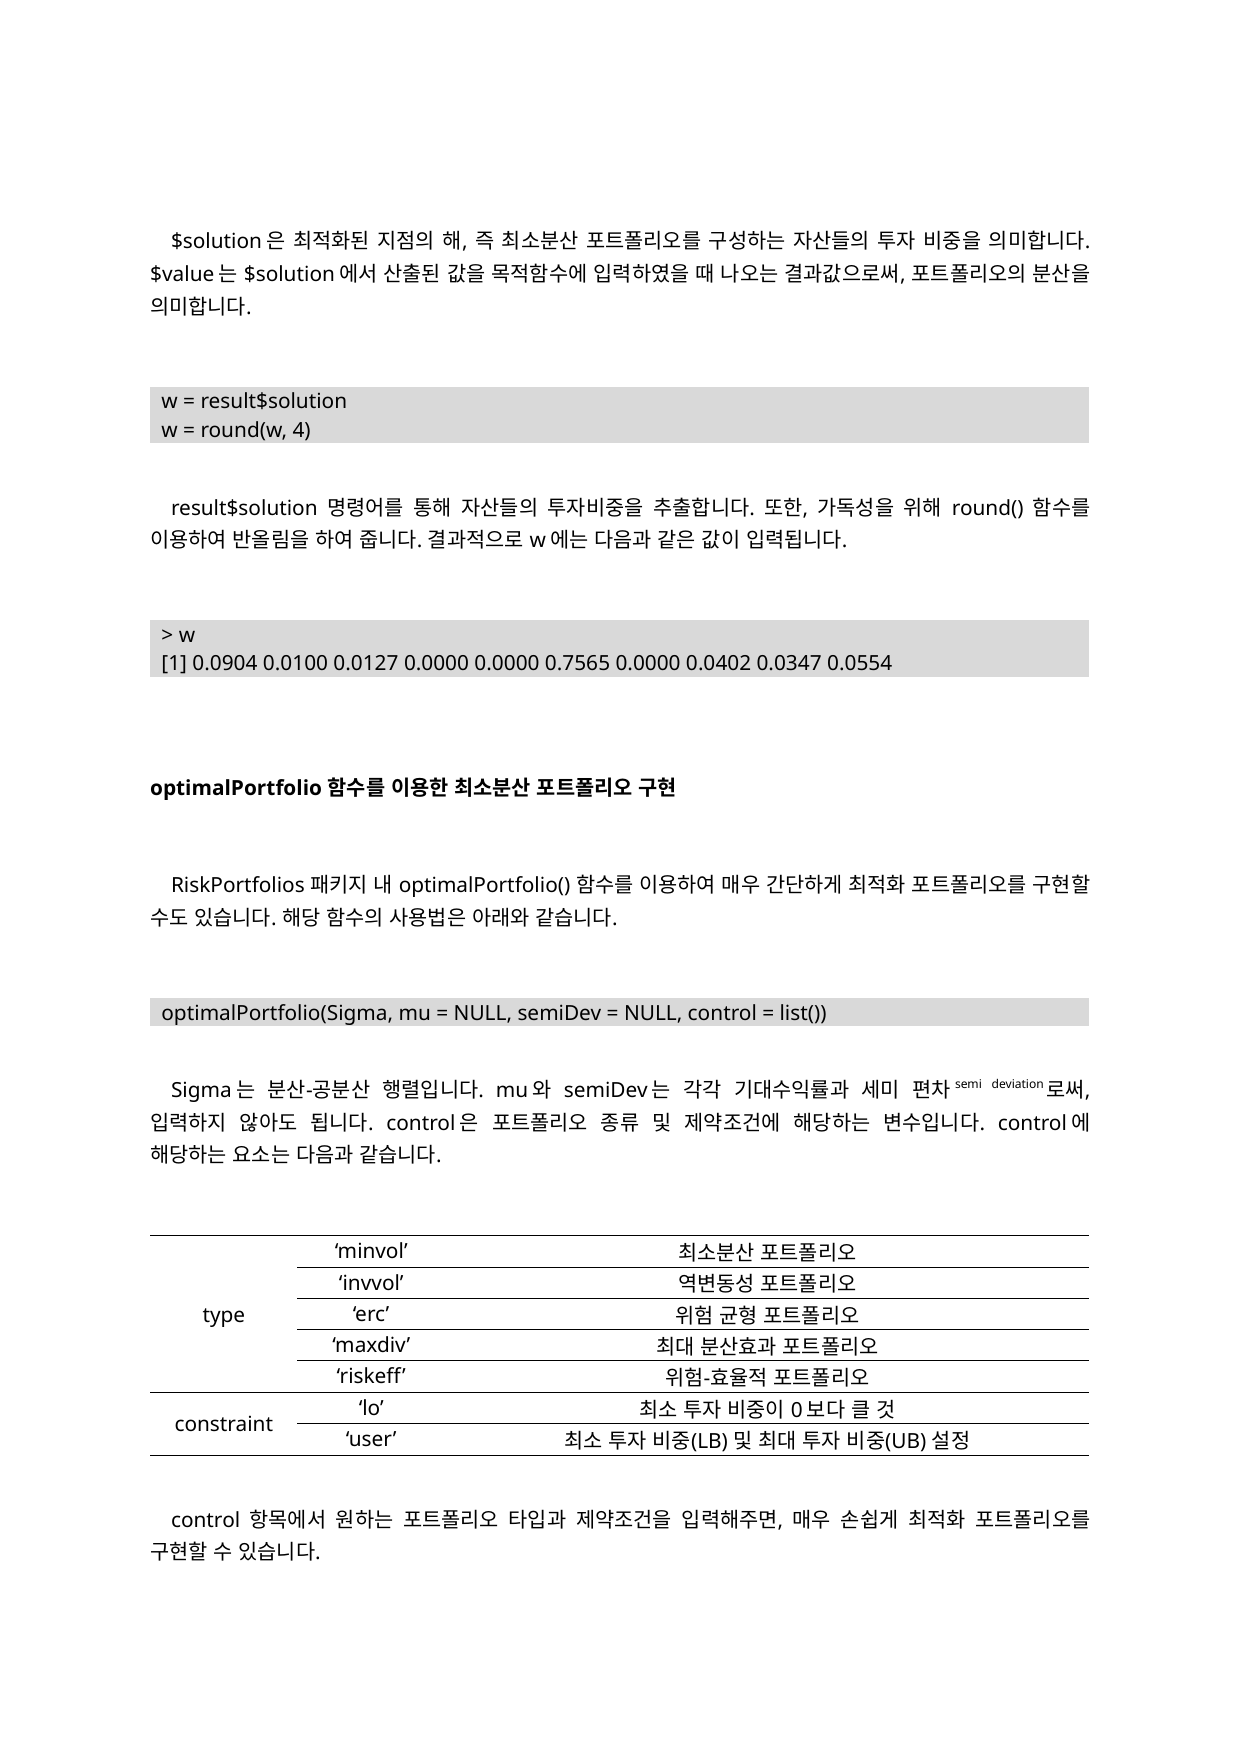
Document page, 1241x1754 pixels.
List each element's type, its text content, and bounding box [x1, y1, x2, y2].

text control 항목에서 원하는 포트폴리오 타입과 제약조건을 입력해주면, 매우 손쉽게 최적화 포트폴리오를 구현할 수 있습니다. [150, 1503, 1090, 1566]
table_cell ‘lo’ [297, 1393, 445, 1423]
table_header w = result$solution w = round(w, 4) [150, 387, 1089, 443]
table_cell 위험 균형 포트폴리오 [445, 1299, 1089, 1329]
table_cell ‘user’ [297, 1424, 445, 1454]
text $solution은 최적화된 지점의 해, 즉 최소분산 포트폴리오를 구성하는 자산들의 투자 비중을 의미합니다. $value는 $solution에서 산출된 값을 목적함수에 입력하였을 때 나오는 결과값으로써, 포트폴리오의 분산을 의미합니다. [150, 224, 1090, 320]
text result$solution 명령어를 통해 자산들의 투자비중을 추출합니다. 또한, 가독성을 위해 round() 함수를 이용하여 반올림을 하여 줍니다. 결과적으로 w에는 다음과 같은 값이 입력됩니다. [150, 491, 1090, 554]
table_header optimalPortfolio(Sigma, mu = NULL, semiDev = NULL, control = list()) [150, 998, 1089, 1026]
table_cell 최소 투자 비중(LB) 및 최대 투자 비중(UB) 설정 [445, 1424, 1089, 1454]
table_header 최소분산 포트폴리오 [445, 1236, 1089, 1267]
text RiskPortfolios 패키지 내 optimalPortfolio() 함수를 이용하여 매우 간단하게 최적화 포트폴리오를 구현할 수도 있습니다. 해당 함수의 사용법은 아래와 같습니다. [150, 868, 1090, 931]
table_cell ‘riskeff’ [297, 1361, 445, 1392]
text optimalPortfolio 함수를 이용한 최소분산 포트폴리오 구현 [150, 772, 1090, 802]
table_cell 최소 투자 비중이 0보다 클 것 [445, 1393, 1089, 1423]
table_header > w [1] 0.0904 0.0100 0.0127 0.0000 0.0000 0.7565 0.0000 0.0402 0.0347 0.0554 [150, 620, 1089, 677]
table_cell constraint [150, 1393, 297, 1454]
table_header type [150, 1236, 297, 1392]
table_cell 역변동성 포트폴리오 [445, 1268, 1089, 1298]
table_cell ‘maxdiv’ [297, 1330, 445, 1360]
table_header ‘minvol’ [297, 1236, 445, 1267]
text Sigma는 분산-공분산 행렬입니다. mu와 semiDev는 각각 기대수익률과 세미 편차semi deviation로써, 입력하지 않아도 됩니다. control은 포트폴리오 종류 및 제약조건에 해당하는 변수입니다. control에 해당하는 요소는 다음과 같습니다. [150, 1073, 1090, 1169]
table_cell ‘erc’ [297, 1299, 445, 1329]
table_cell 위험-효율적 포트폴리오 [445, 1361, 1089, 1392]
table_cell ‘invvol’ [297, 1268, 445, 1298]
table_cell 최대 분산효과 포트폴리오 [445, 1330, 1089, 1360]
